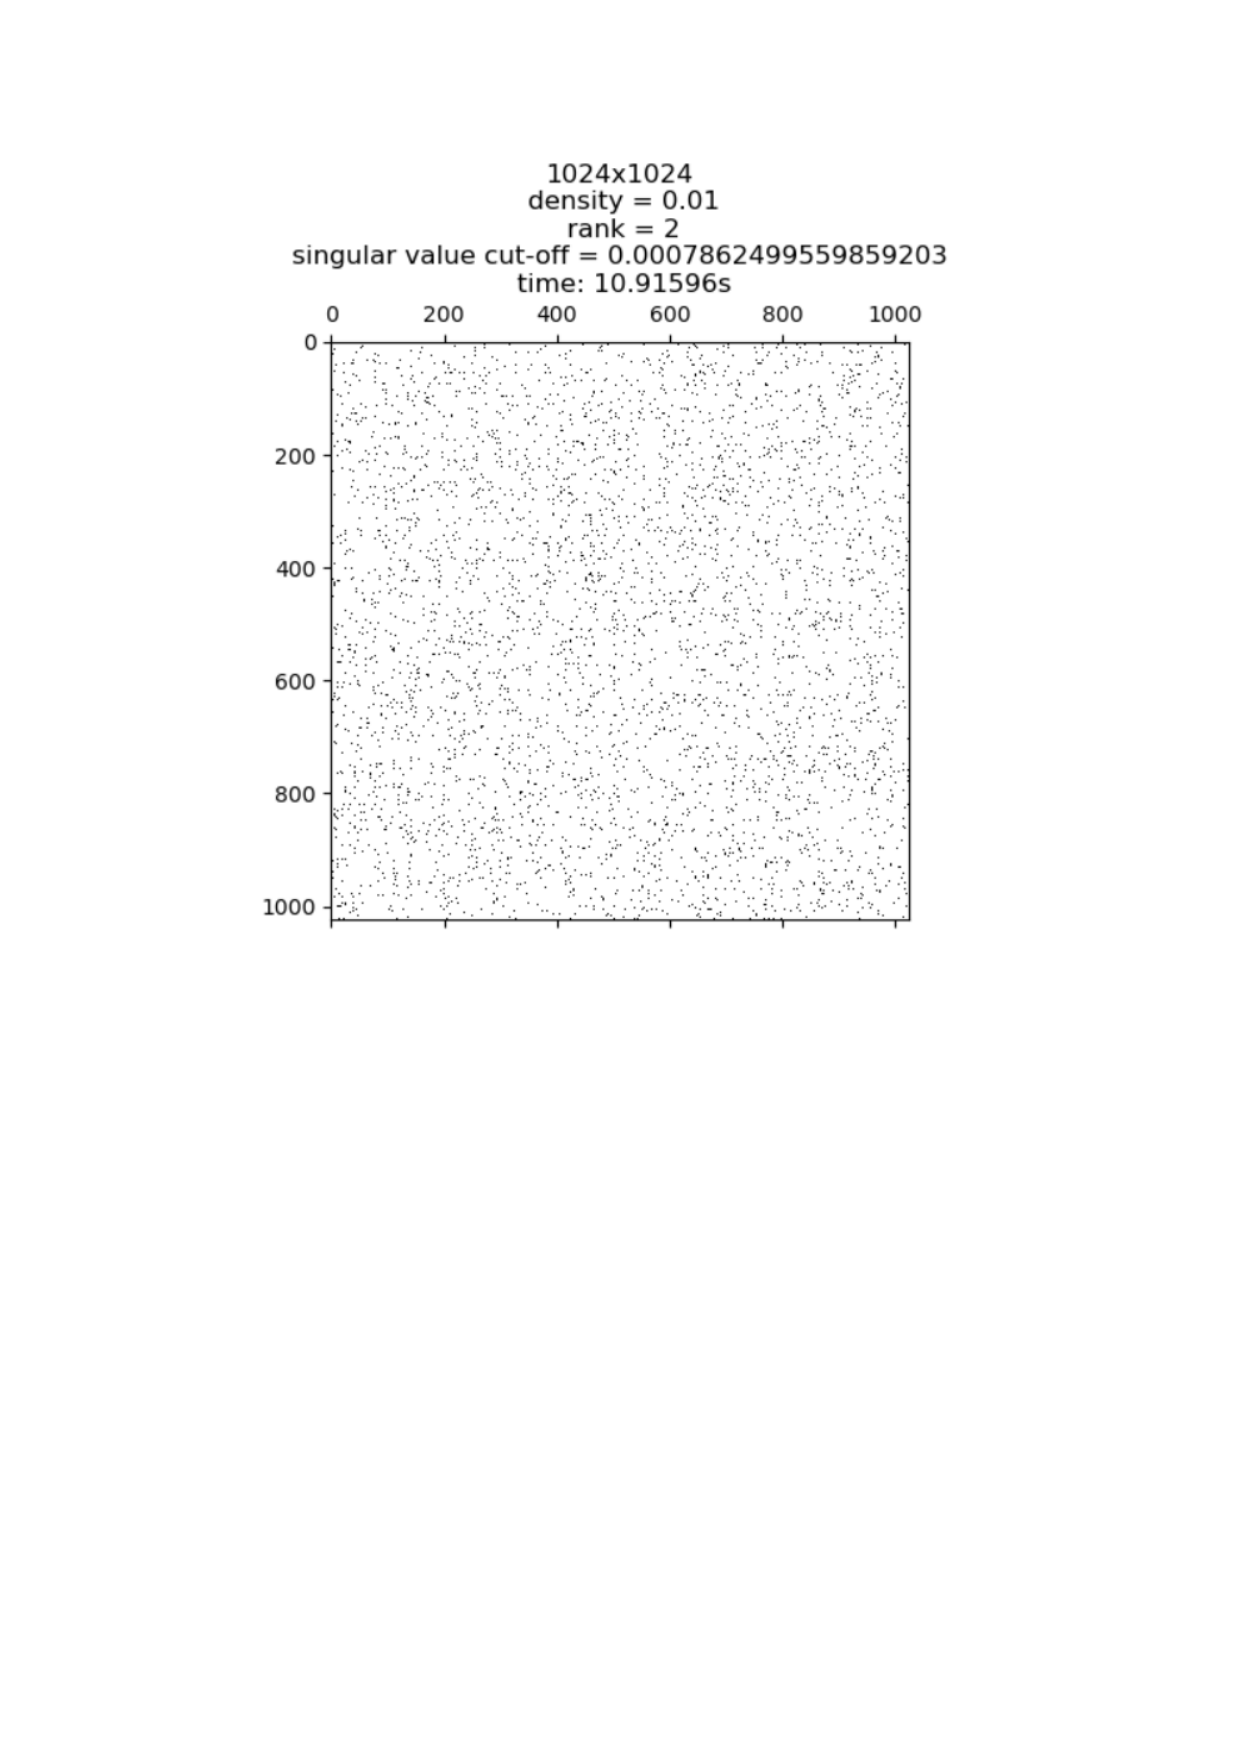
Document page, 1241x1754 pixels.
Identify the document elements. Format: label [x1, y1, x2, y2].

picture [221, 147, 1019, 948]
